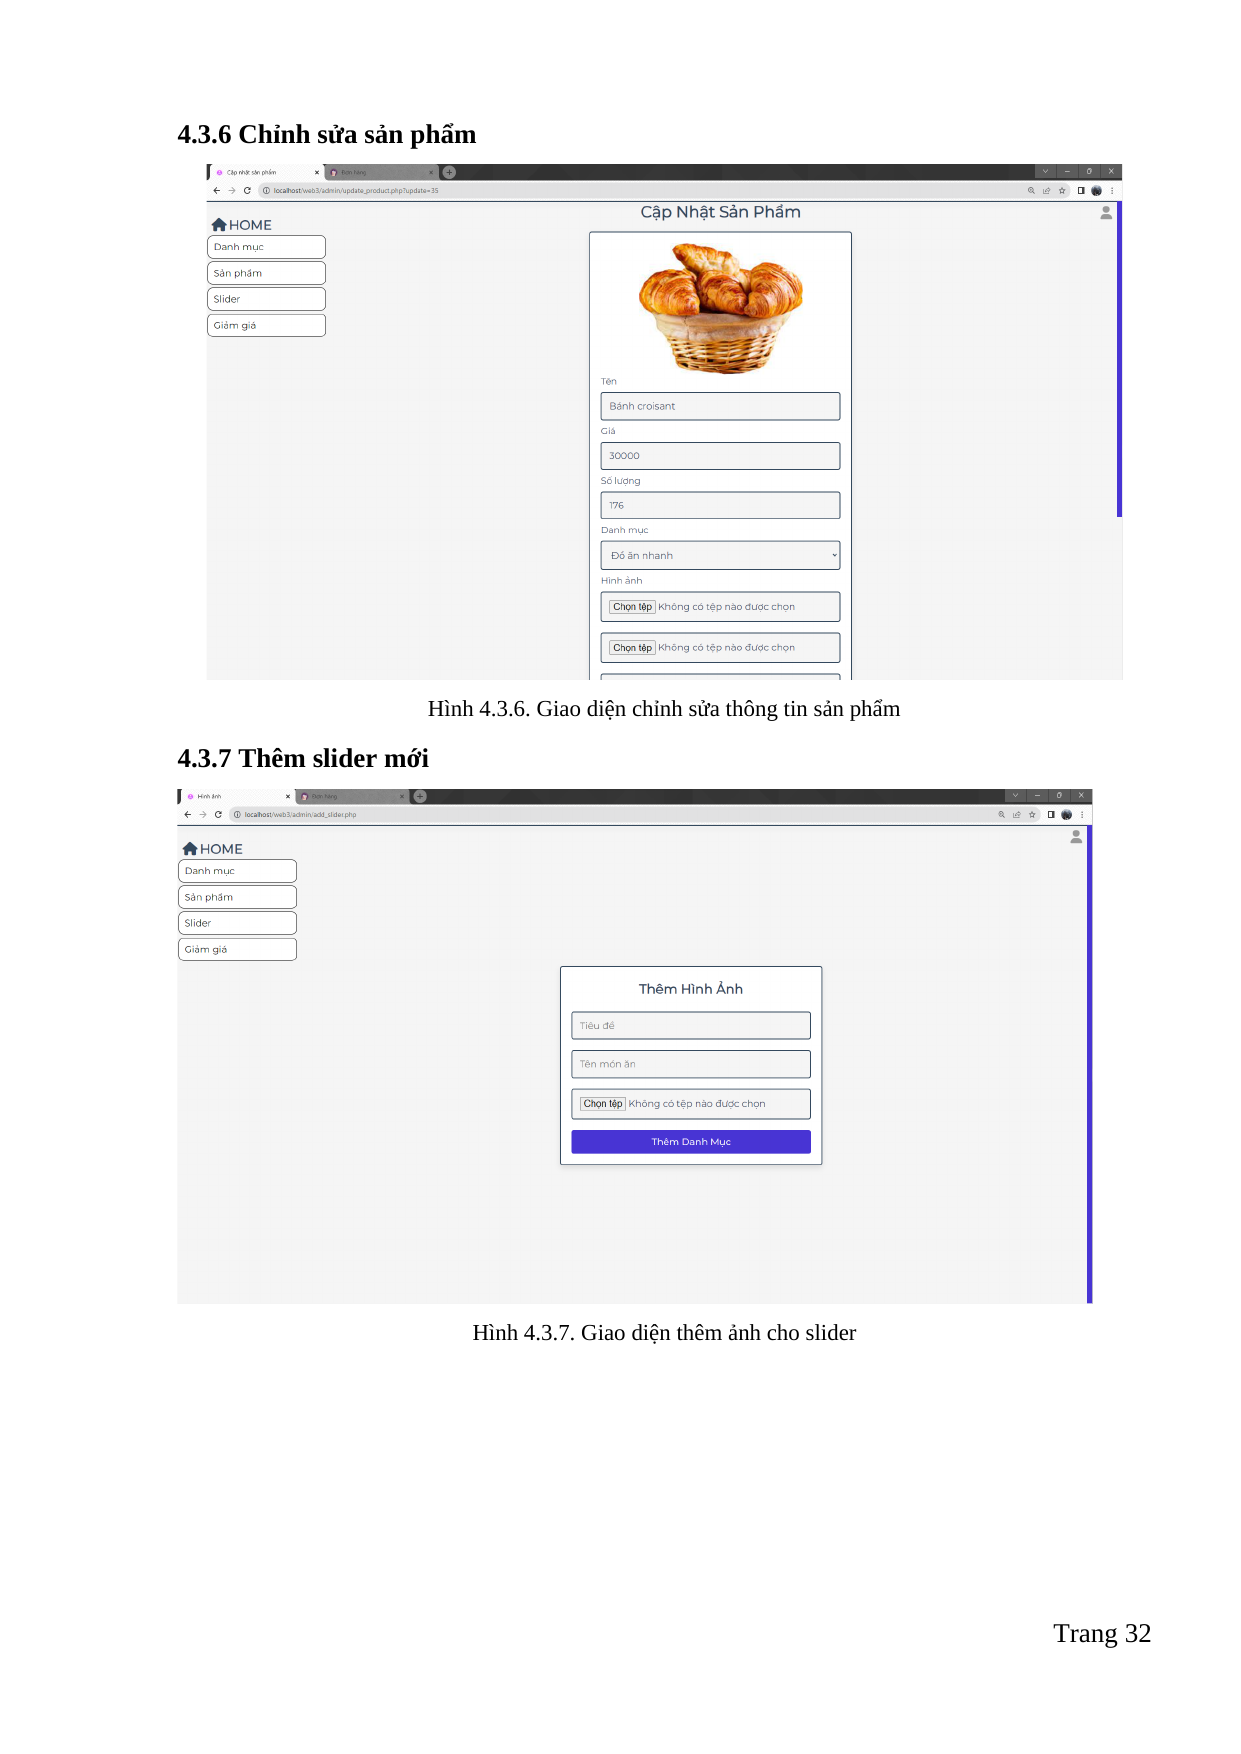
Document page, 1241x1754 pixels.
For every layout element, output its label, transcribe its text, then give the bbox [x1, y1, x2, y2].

subtitle 4.3.7 Thêm slider mới [177, 742, 1152, 773]
text Hình 4.3.6. Giao diện chỉnh sửa thông tin sản phẩm [177, 695, 1152, 722]
text Hình 4.3.7. Giao diện thêm ảnh cho slider [177, 1319, 1152, 1346]
picture [206, 164, 1123, 680]
subtitle 4.3.6 Chỉnh sửa sản phẩm [177, 118, 1152, 149]
picture [177, 789, 1093, 1304]
